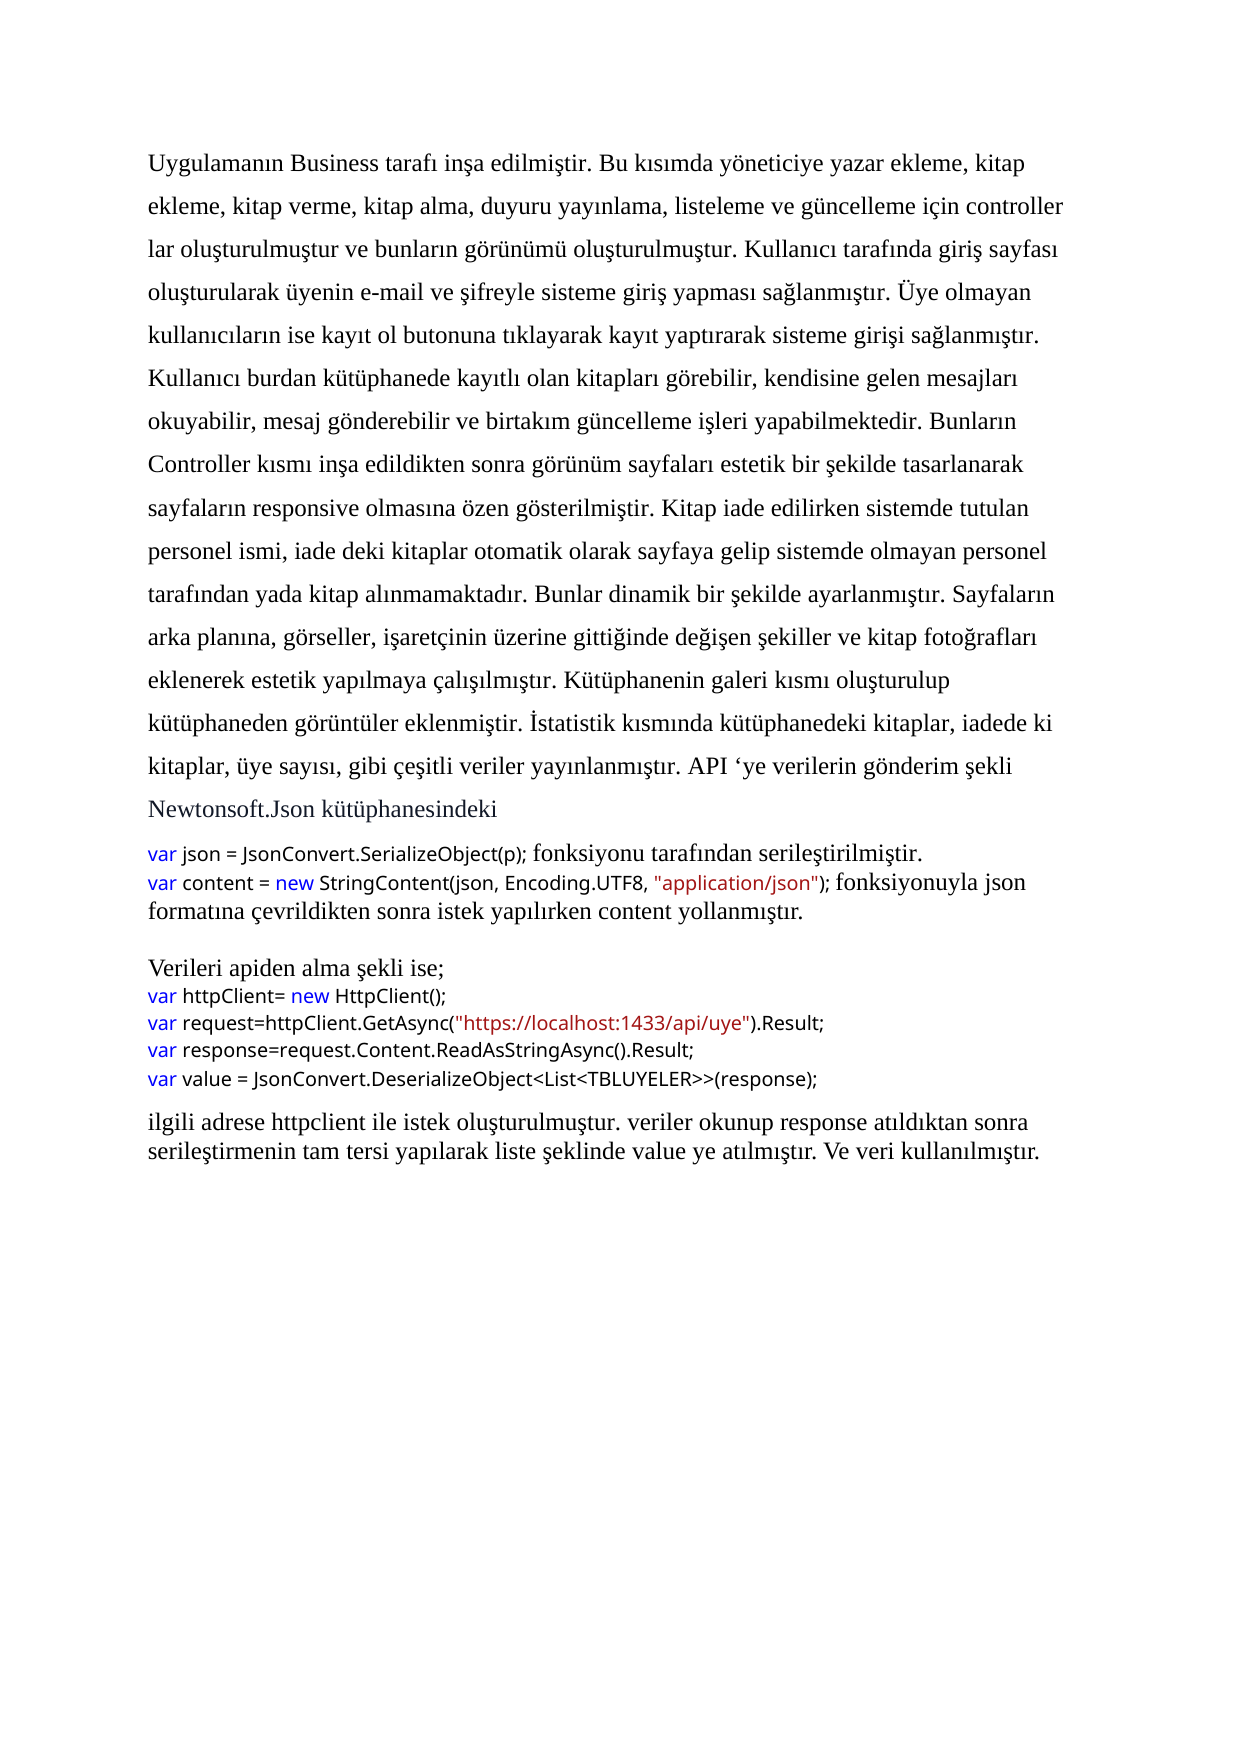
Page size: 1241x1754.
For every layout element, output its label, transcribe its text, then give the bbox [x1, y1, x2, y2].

text var httpClient= new HttpClient(); [148, 982, 1093, 1009]
text var request=httpClient.GetAsync("https://localhost:1433/api/uye").Result; [148, 1009, 1093, 1036]
text var content = new StringContent(json, Encoding.UTF8, "application/json"); fonksiyonuyla json formatına çevrildikten sonra istek yapılırken content yollanmıştır. [148, 867, 1093, 925]
text var response=request.Content.ReadAsStringAsync().Result; [148, 1036, 1093, 1063]
text var value = JsonConvert.DeserializeObject<List<TBLUYELER>>(response); [148, 1066, 1093, 1092]
text var json = JsonConvert.SerializeObject(p); fonksiyonu tarafından serileştirilmiştir. [148, 838, 1093, 867]
text ilgili adrese httpclient ile istek oluşturulmuştur. veriler okunup response atıldıktan sonra serileştirmenin tam tersi yapılarak liste şeklinde value ye atılmıştır. Ve veri kullanılmıştır. [148, 1107, 1093, 1164]
text Verileri apiden alma şekli ise; [148, 953, 1093, 982]
